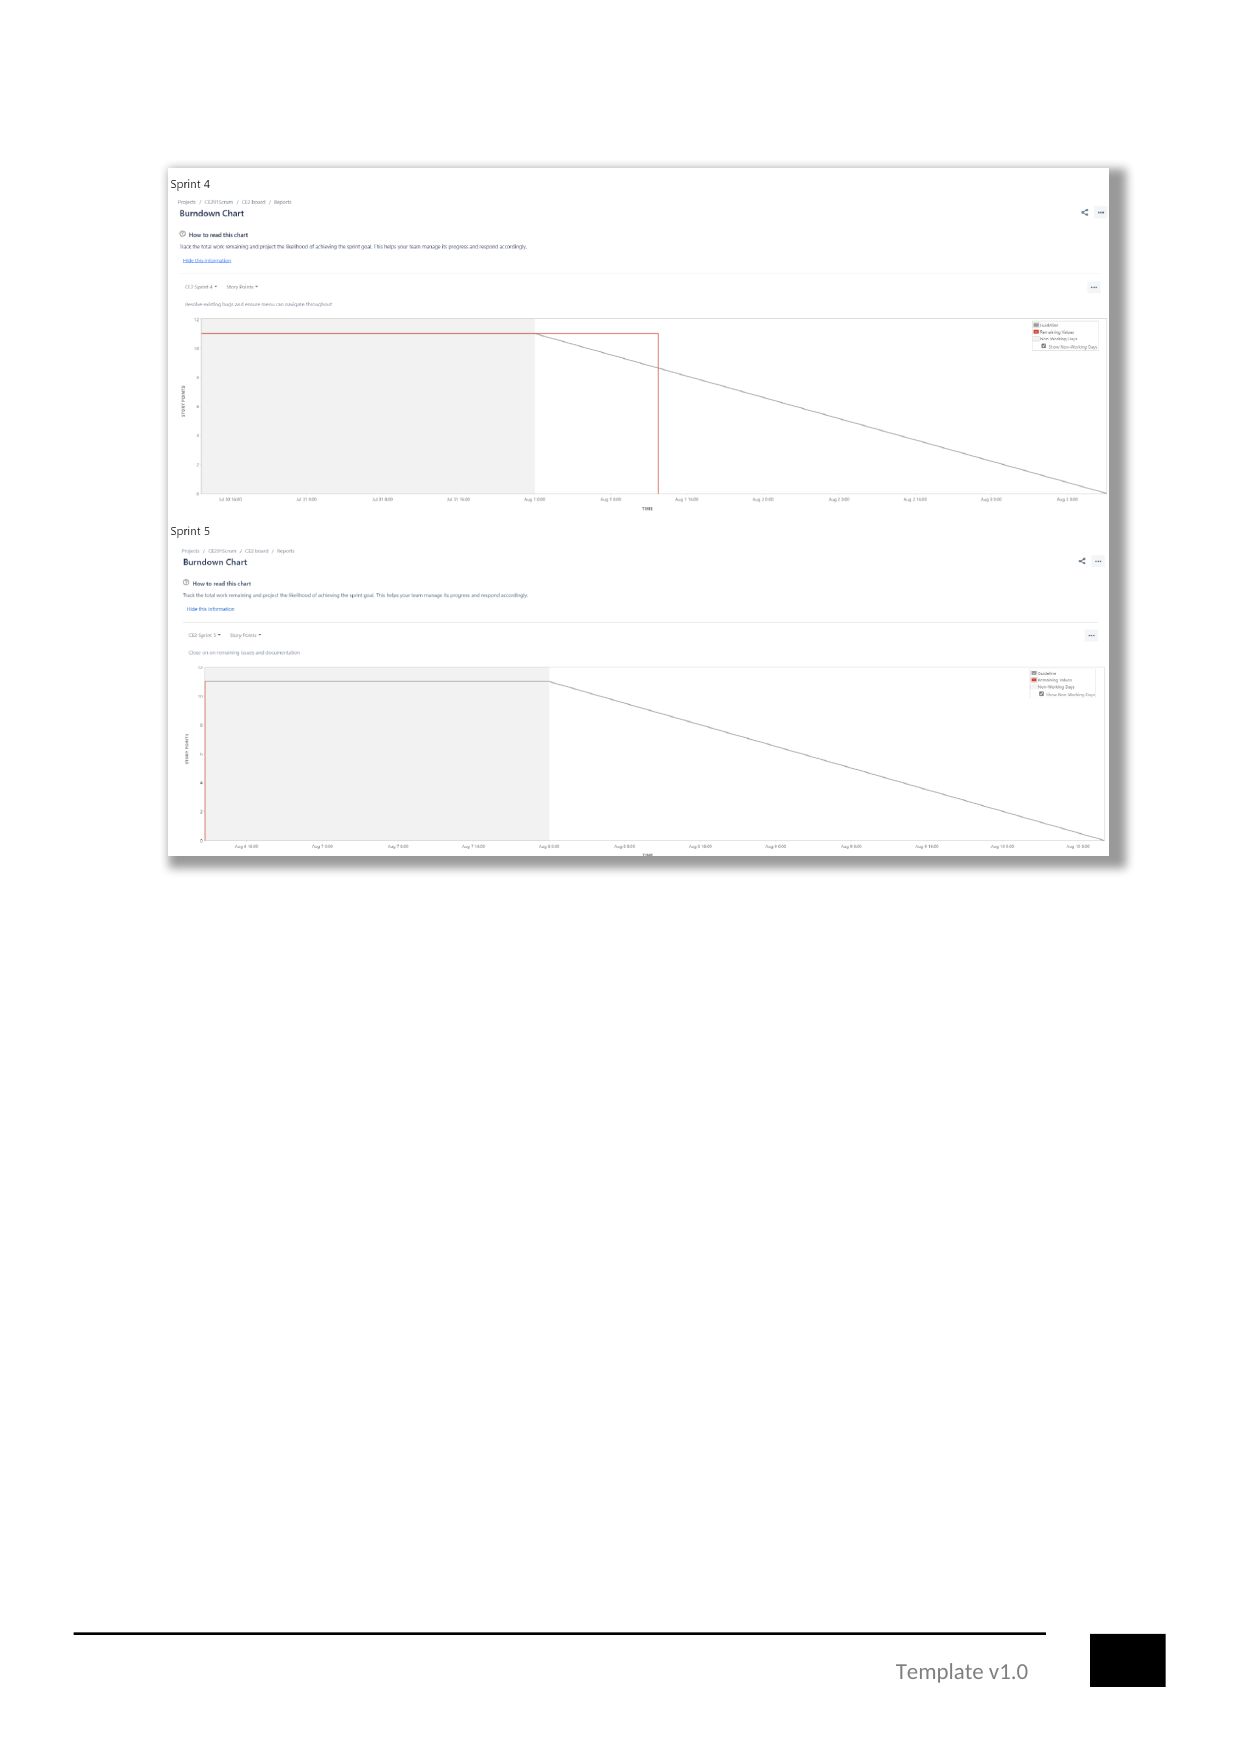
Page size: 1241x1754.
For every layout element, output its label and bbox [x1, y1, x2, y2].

picture [168, 168, 1109, 856]
